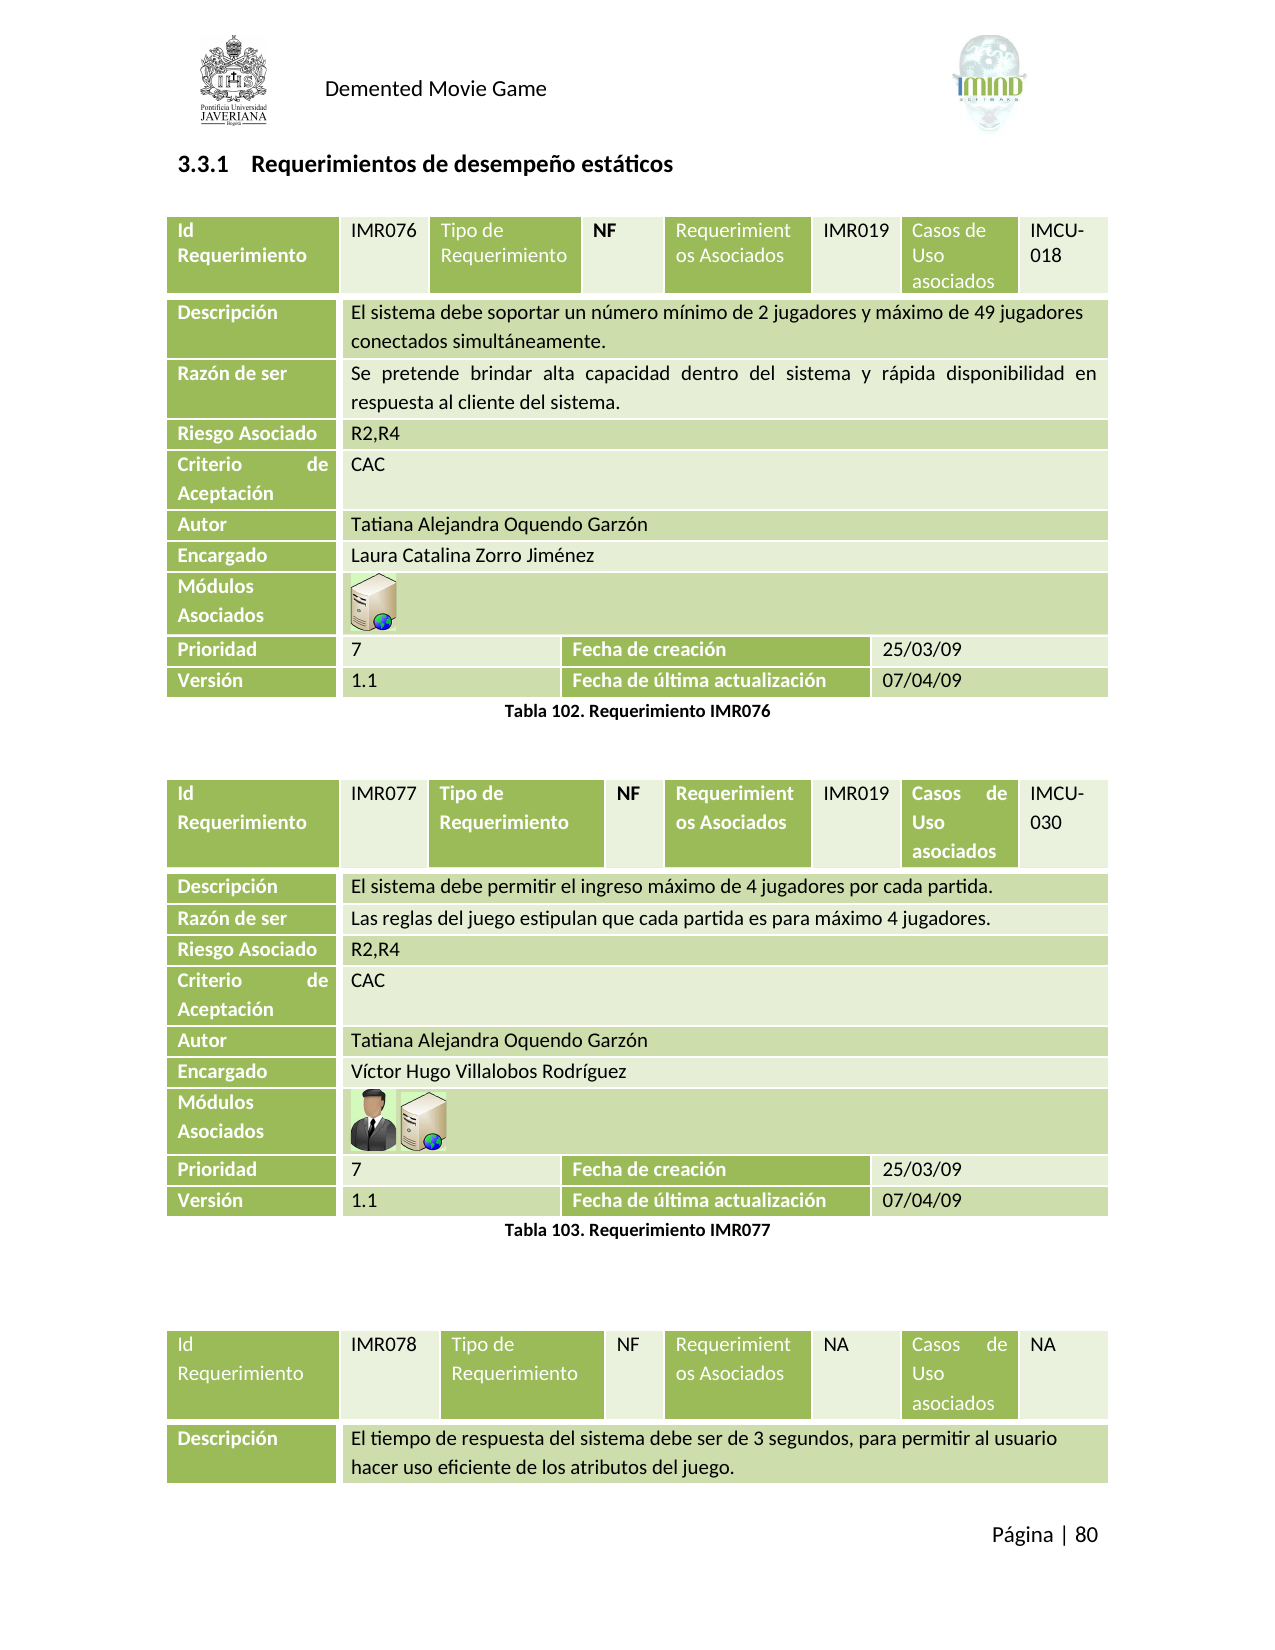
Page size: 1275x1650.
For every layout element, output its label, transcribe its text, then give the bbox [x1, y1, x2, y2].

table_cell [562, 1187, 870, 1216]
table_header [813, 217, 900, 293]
text Tabla 103. Requerimiento IMR077 [177, 1218, 1098, 1241]
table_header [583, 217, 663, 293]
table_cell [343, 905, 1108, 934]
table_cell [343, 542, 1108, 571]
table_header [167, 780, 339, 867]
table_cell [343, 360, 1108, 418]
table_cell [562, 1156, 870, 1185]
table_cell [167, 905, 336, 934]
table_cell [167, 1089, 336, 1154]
subtitle Requerimientos de desempeño estáticos [177, 148, 1098, 178]
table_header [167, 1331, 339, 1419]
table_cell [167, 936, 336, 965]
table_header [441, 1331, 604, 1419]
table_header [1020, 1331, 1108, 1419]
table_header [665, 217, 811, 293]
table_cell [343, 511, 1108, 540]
picture [200, 35, 267, 126]
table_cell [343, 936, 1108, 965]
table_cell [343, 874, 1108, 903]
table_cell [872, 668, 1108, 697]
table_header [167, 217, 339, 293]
picture [400, 1092, 447, 1151]
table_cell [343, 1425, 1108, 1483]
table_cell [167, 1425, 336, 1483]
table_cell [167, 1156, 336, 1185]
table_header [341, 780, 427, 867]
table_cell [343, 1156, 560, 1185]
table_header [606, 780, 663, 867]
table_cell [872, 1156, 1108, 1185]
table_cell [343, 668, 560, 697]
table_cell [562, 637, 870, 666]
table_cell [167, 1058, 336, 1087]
text Tabla 102. Requerimiento IMR076 [177, 699, 1098, 722]
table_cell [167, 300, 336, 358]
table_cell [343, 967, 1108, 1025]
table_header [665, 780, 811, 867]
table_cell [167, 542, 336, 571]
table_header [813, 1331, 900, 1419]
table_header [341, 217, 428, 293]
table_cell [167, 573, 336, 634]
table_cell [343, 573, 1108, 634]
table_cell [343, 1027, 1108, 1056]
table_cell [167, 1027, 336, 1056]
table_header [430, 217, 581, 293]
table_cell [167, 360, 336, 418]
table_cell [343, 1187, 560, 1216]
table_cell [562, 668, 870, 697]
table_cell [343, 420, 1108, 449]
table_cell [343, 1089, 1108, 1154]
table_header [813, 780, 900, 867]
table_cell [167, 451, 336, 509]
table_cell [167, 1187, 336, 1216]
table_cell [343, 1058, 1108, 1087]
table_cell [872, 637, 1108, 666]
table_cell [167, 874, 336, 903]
picture [951, 35, 1033, 138]
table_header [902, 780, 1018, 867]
picture [350, 1089, 397, 1151]
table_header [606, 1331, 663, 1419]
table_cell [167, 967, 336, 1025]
picture [350, 573, 397, 631]
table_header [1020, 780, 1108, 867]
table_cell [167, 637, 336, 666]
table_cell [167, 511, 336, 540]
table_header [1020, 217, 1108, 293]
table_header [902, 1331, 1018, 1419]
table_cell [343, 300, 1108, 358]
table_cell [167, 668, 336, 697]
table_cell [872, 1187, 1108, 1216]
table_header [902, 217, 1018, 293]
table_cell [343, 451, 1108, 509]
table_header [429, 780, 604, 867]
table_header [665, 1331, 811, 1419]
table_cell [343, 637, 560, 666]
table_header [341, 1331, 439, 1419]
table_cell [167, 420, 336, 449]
